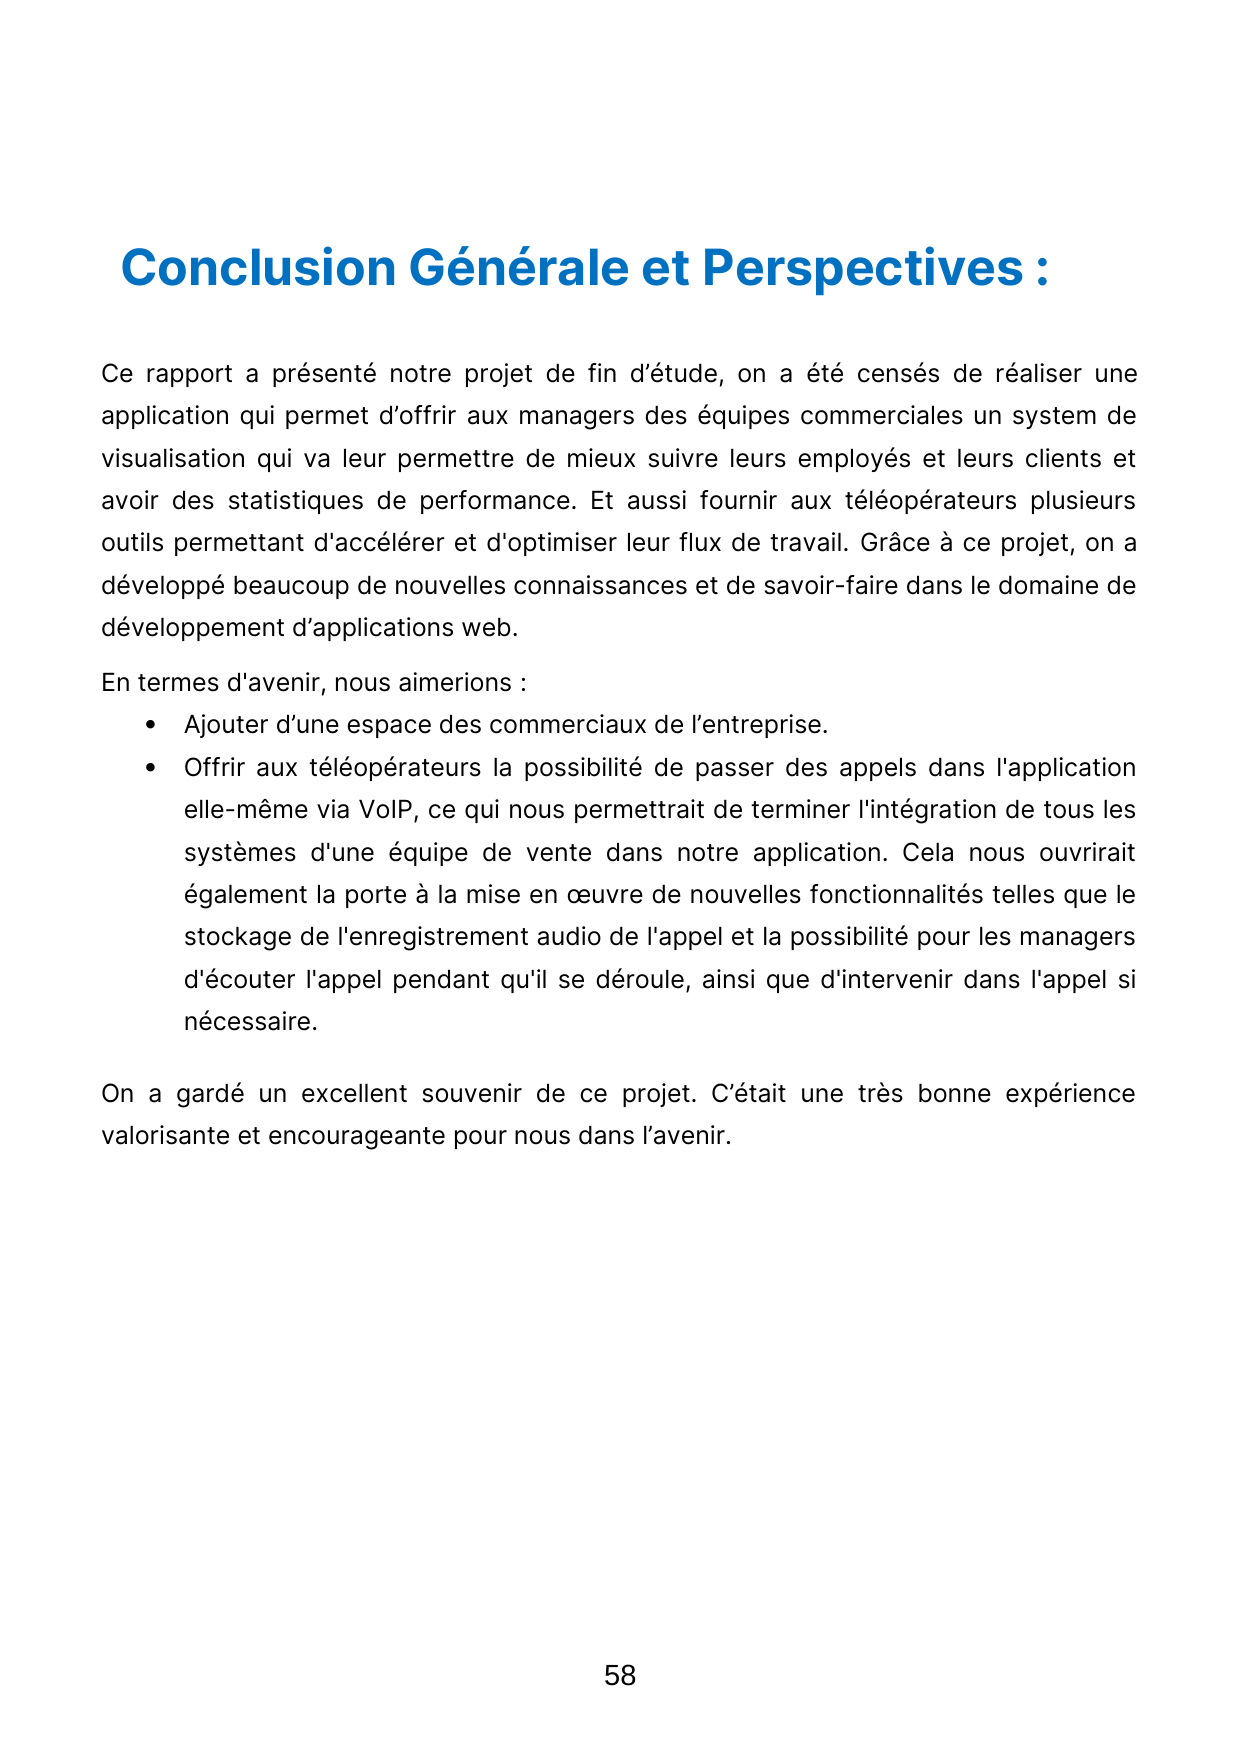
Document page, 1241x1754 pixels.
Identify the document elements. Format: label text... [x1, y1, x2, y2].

list Ajouter d’une espace des commerciaux de l’entreprise. [146, 709, 1138, 740]
subtitle Conclusion Générale et Perspectives : [72, 237, 1138, 297]
list Offrir aux téléopérateurs la possibilité de passer des appels dans l'application elle-même via VoIP, ce qui nous permettrait de terminer l'intégration de tous les systèmes d'une équipe de vente dans notre application. Cela nous ouvrirait également la porte à la mise en œuvre de nouvelles fonctionnalités telles que le stockage de l'enregistrement audio de l'appel et la possibilité pour les managers d'écouter l'appel pendant qu'il se déroule, ainsi que d'intervenir dans l'appel si nécessaire. [146, 752, 1138, 1037]
text En termes d'avenir, nous aimerions : [101, 667, 1138, 697]
text Ce rapport a présenté notre projet de fin d’étude, on a été censés de réaliser une application qui permet d’offrir aux managers des équipes commerciales un system de visualisation qui va leur permettre de mieux suivre leurs employés et leurs clients et avoir des statistiques de performance. Et aussi fournir aux téléopérateurs plusieurs outils permettant d'accélérer et d'optimiser leur flux de travail. Grâce à ce projet, on a développé beaucoup de nouvelles connaissances et de savoir-faire dans le domaine de développement d’applications web. [101, 358, 1138, 643]
text On a gardé un excellent souvenir de ce projet. C’était une très bonne expérience valorisante et encourageante pour nous dans l’avenir. [101, 1078, 1138, 1151]
